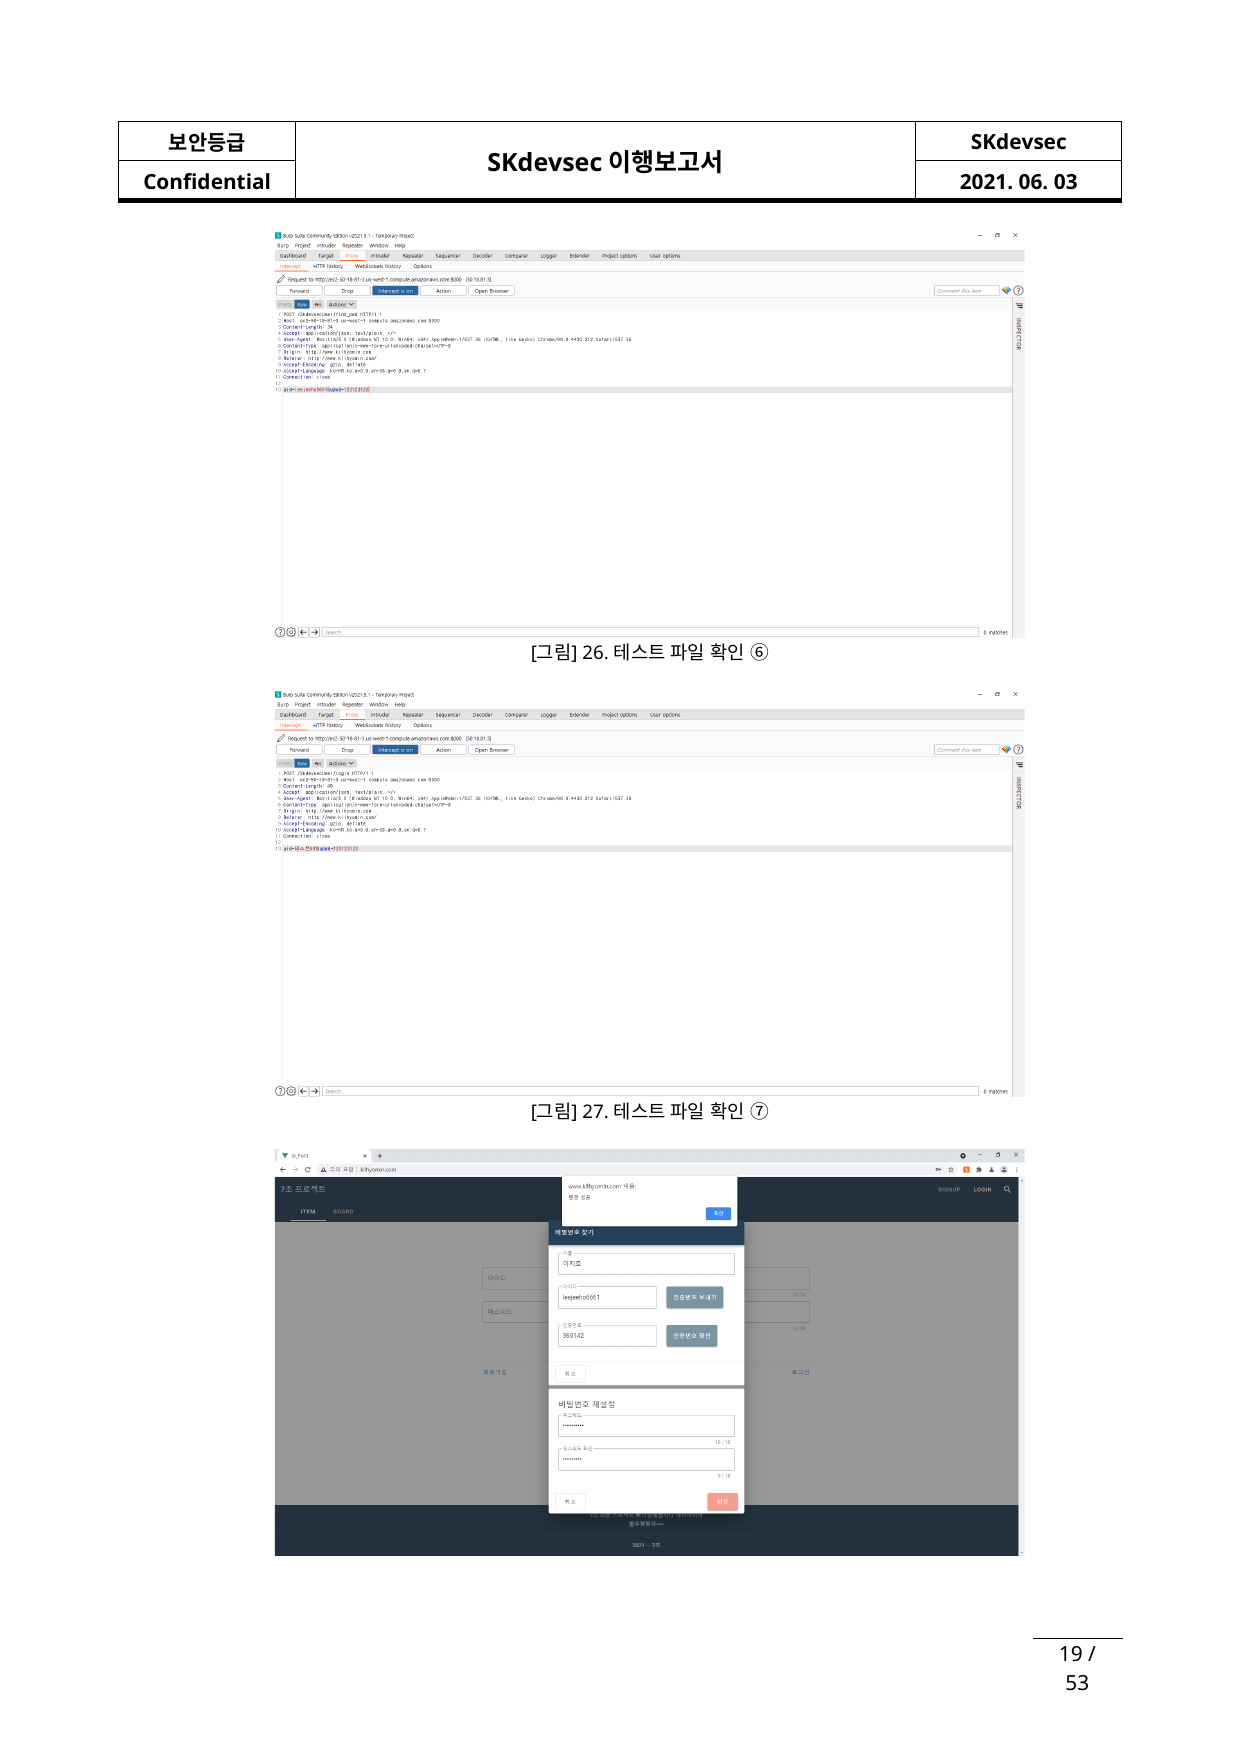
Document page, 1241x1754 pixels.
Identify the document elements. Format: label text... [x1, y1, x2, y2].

picture [274, 231, 1025, 638]
picture [274, 1149, 1025, 1556]
picture [274, 690, 1025, 1097]
text [그림] 27. 테스트 파일 확인 ⑦ [192, 1096, 1107, 1124]
text [그림] 26. 테스트 파일 확인 ⑥ [192, 637, 1107, 665]
